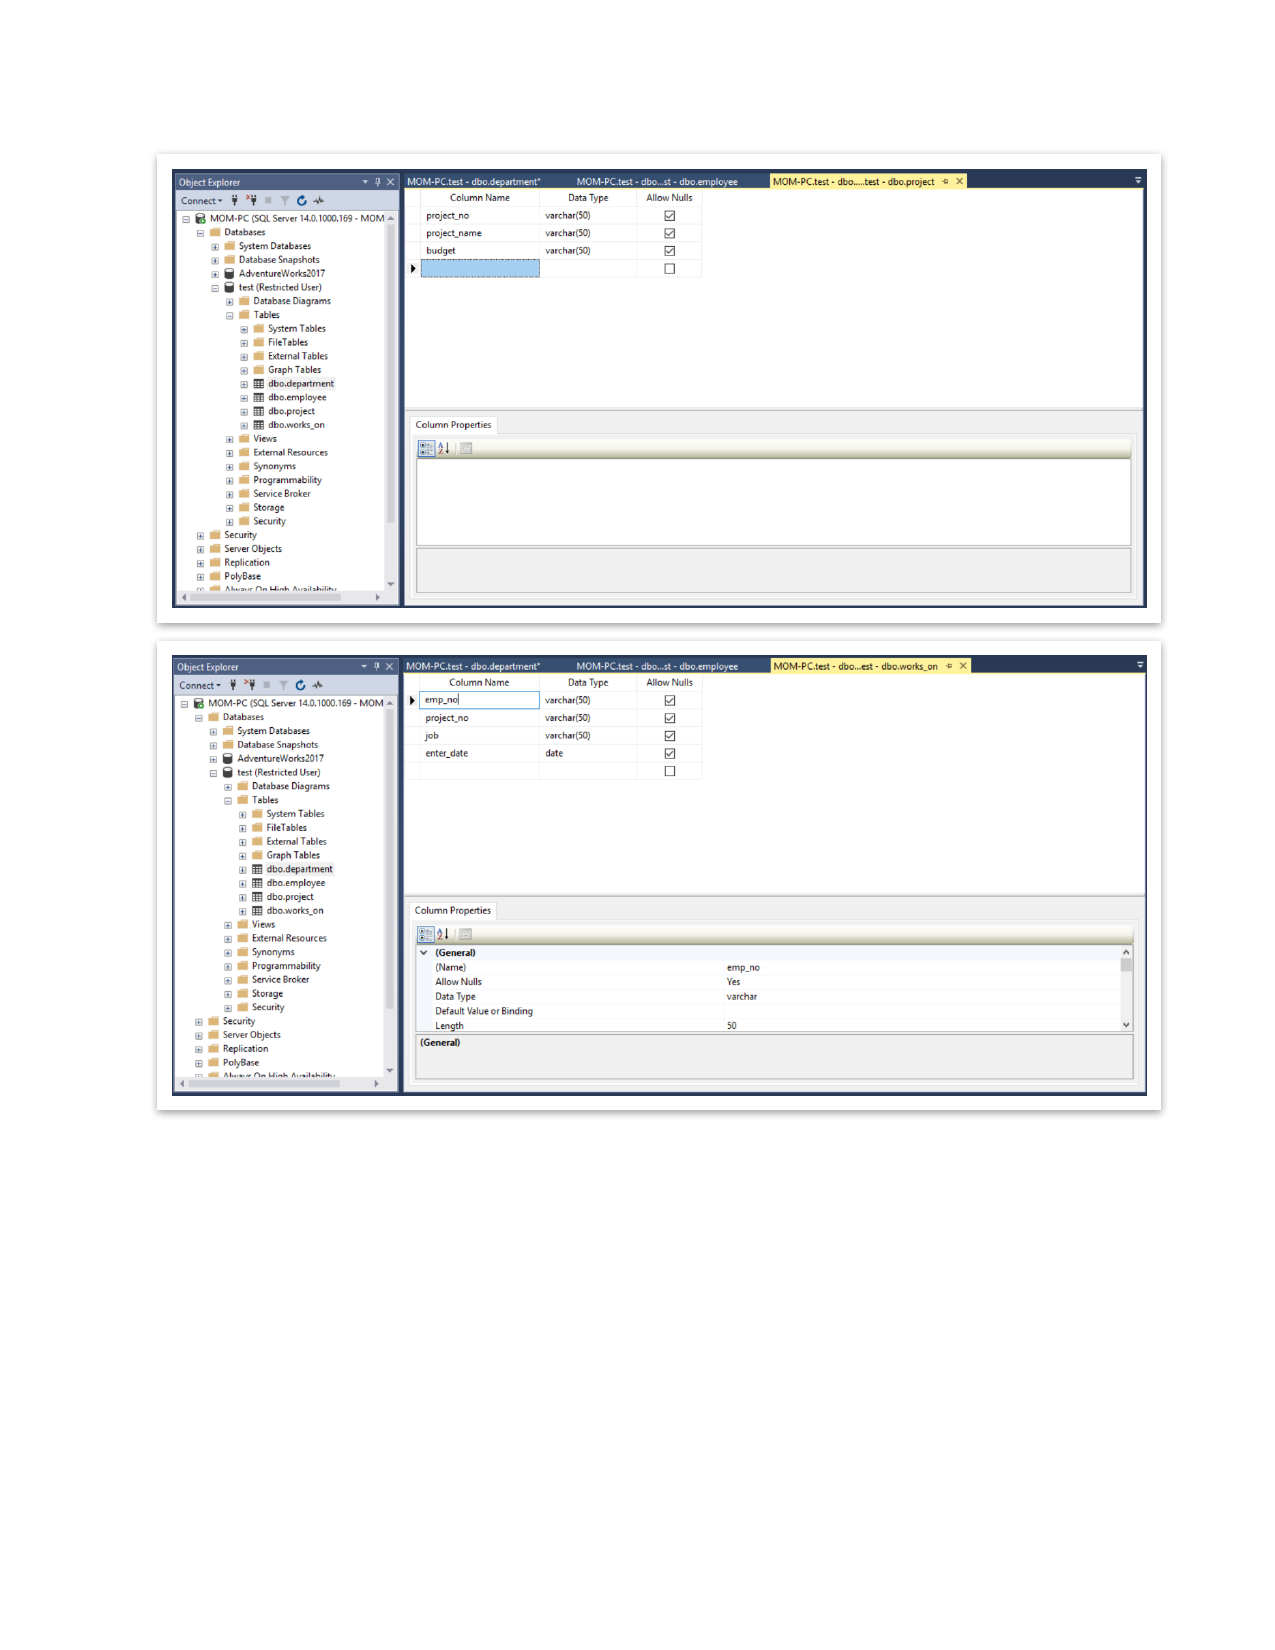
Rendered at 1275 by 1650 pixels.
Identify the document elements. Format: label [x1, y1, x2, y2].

picture [172, 655, 1147, 1096]
picture [172, 169, 1147, 608]
